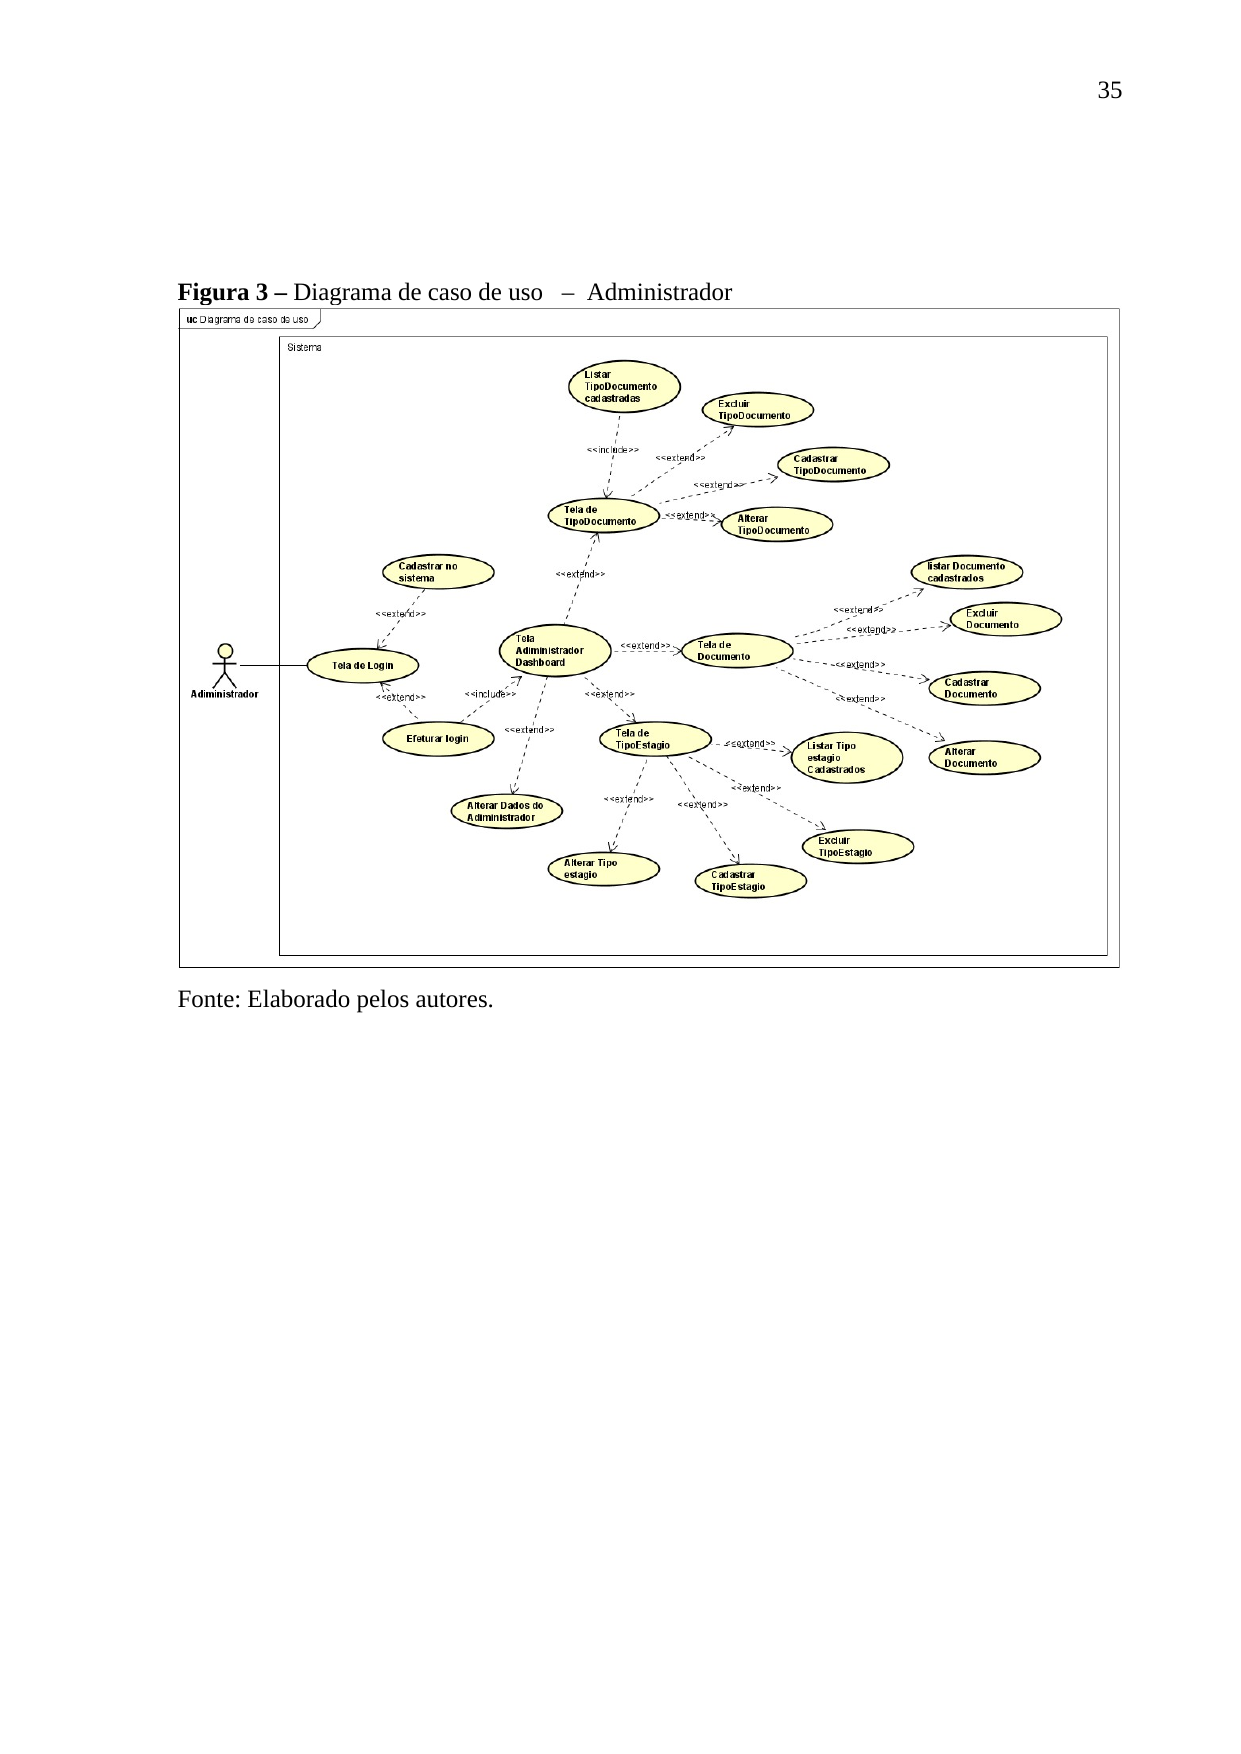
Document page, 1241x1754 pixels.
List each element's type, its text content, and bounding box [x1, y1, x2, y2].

picture [177, 305, 1123, 970]
text Fonte: Elaborado pelos autores. [177, 984, 1122, 1013]
text Figura 3 – Diagrama de caso de uso – Administrador [177, 277, 1122, 305]
